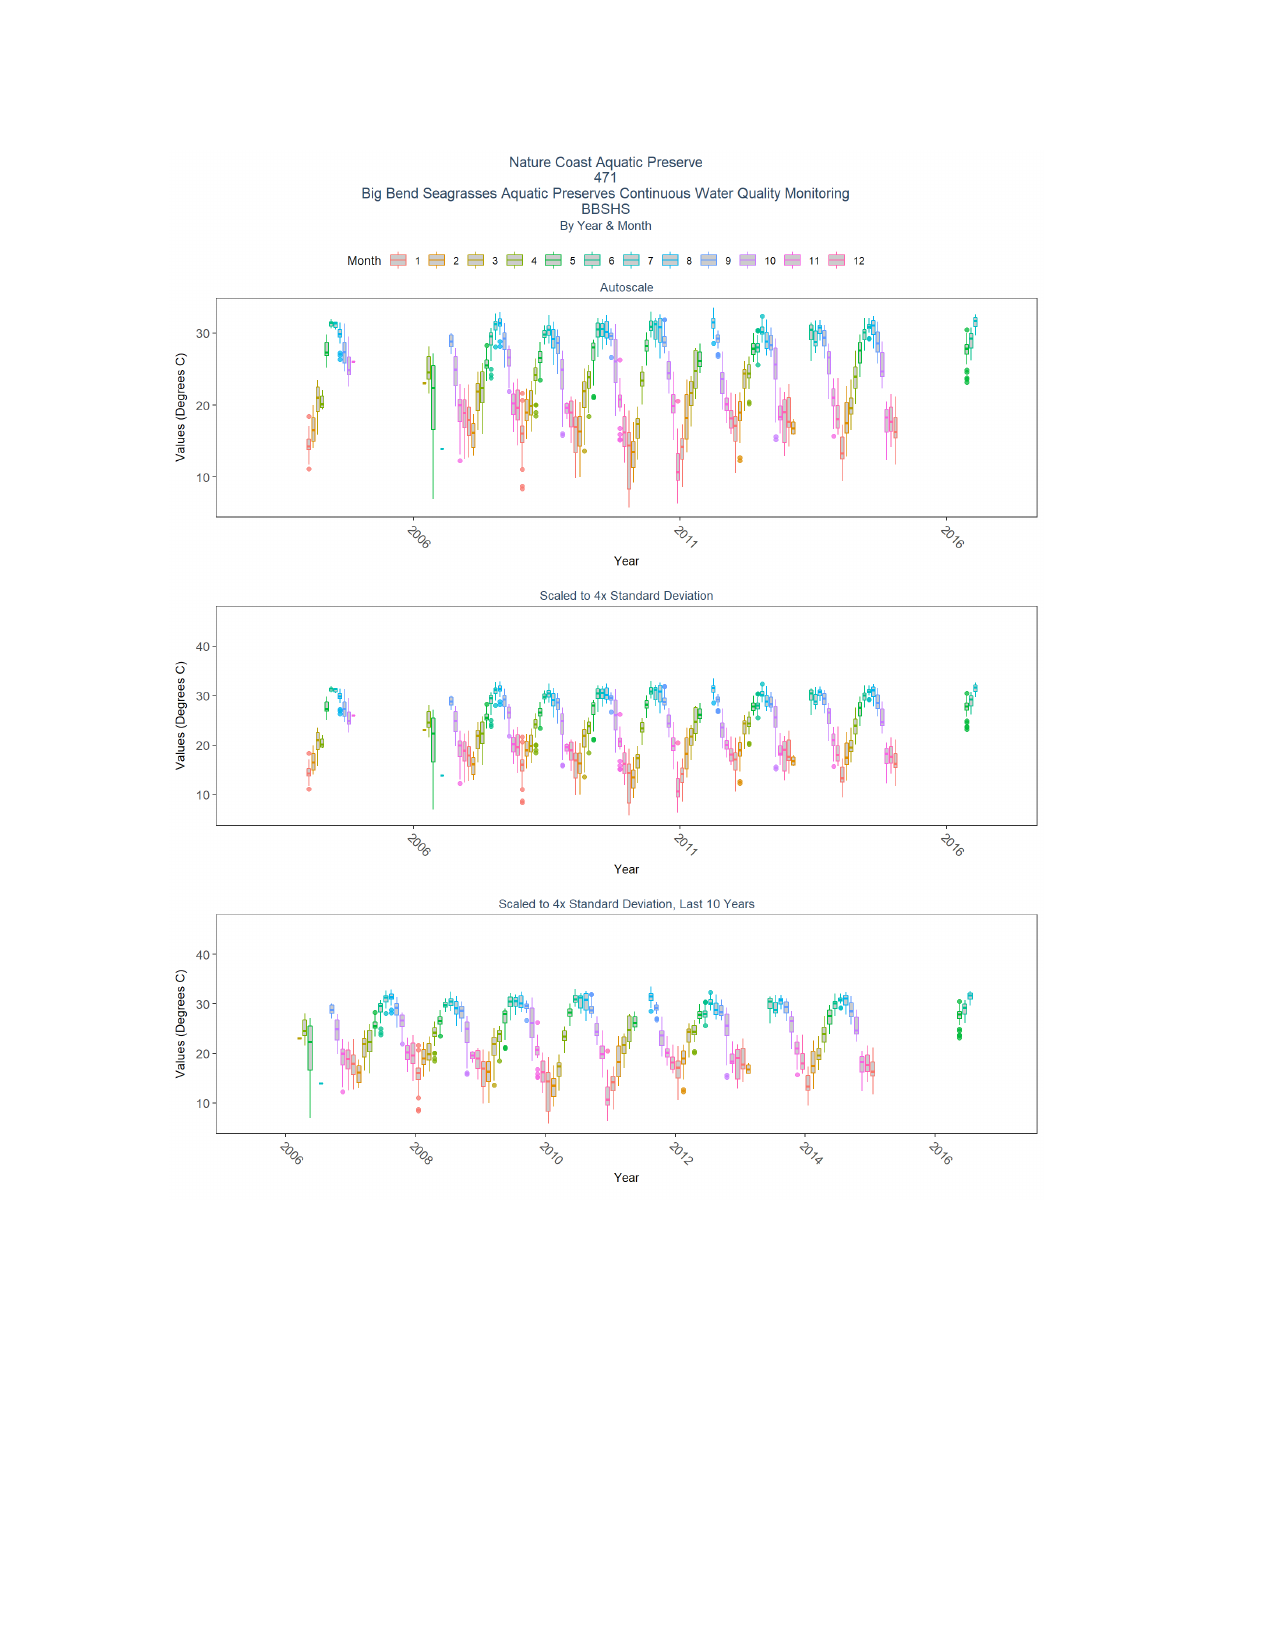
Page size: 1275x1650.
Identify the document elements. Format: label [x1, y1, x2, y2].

picture [168, 150, 1044, 1200]
